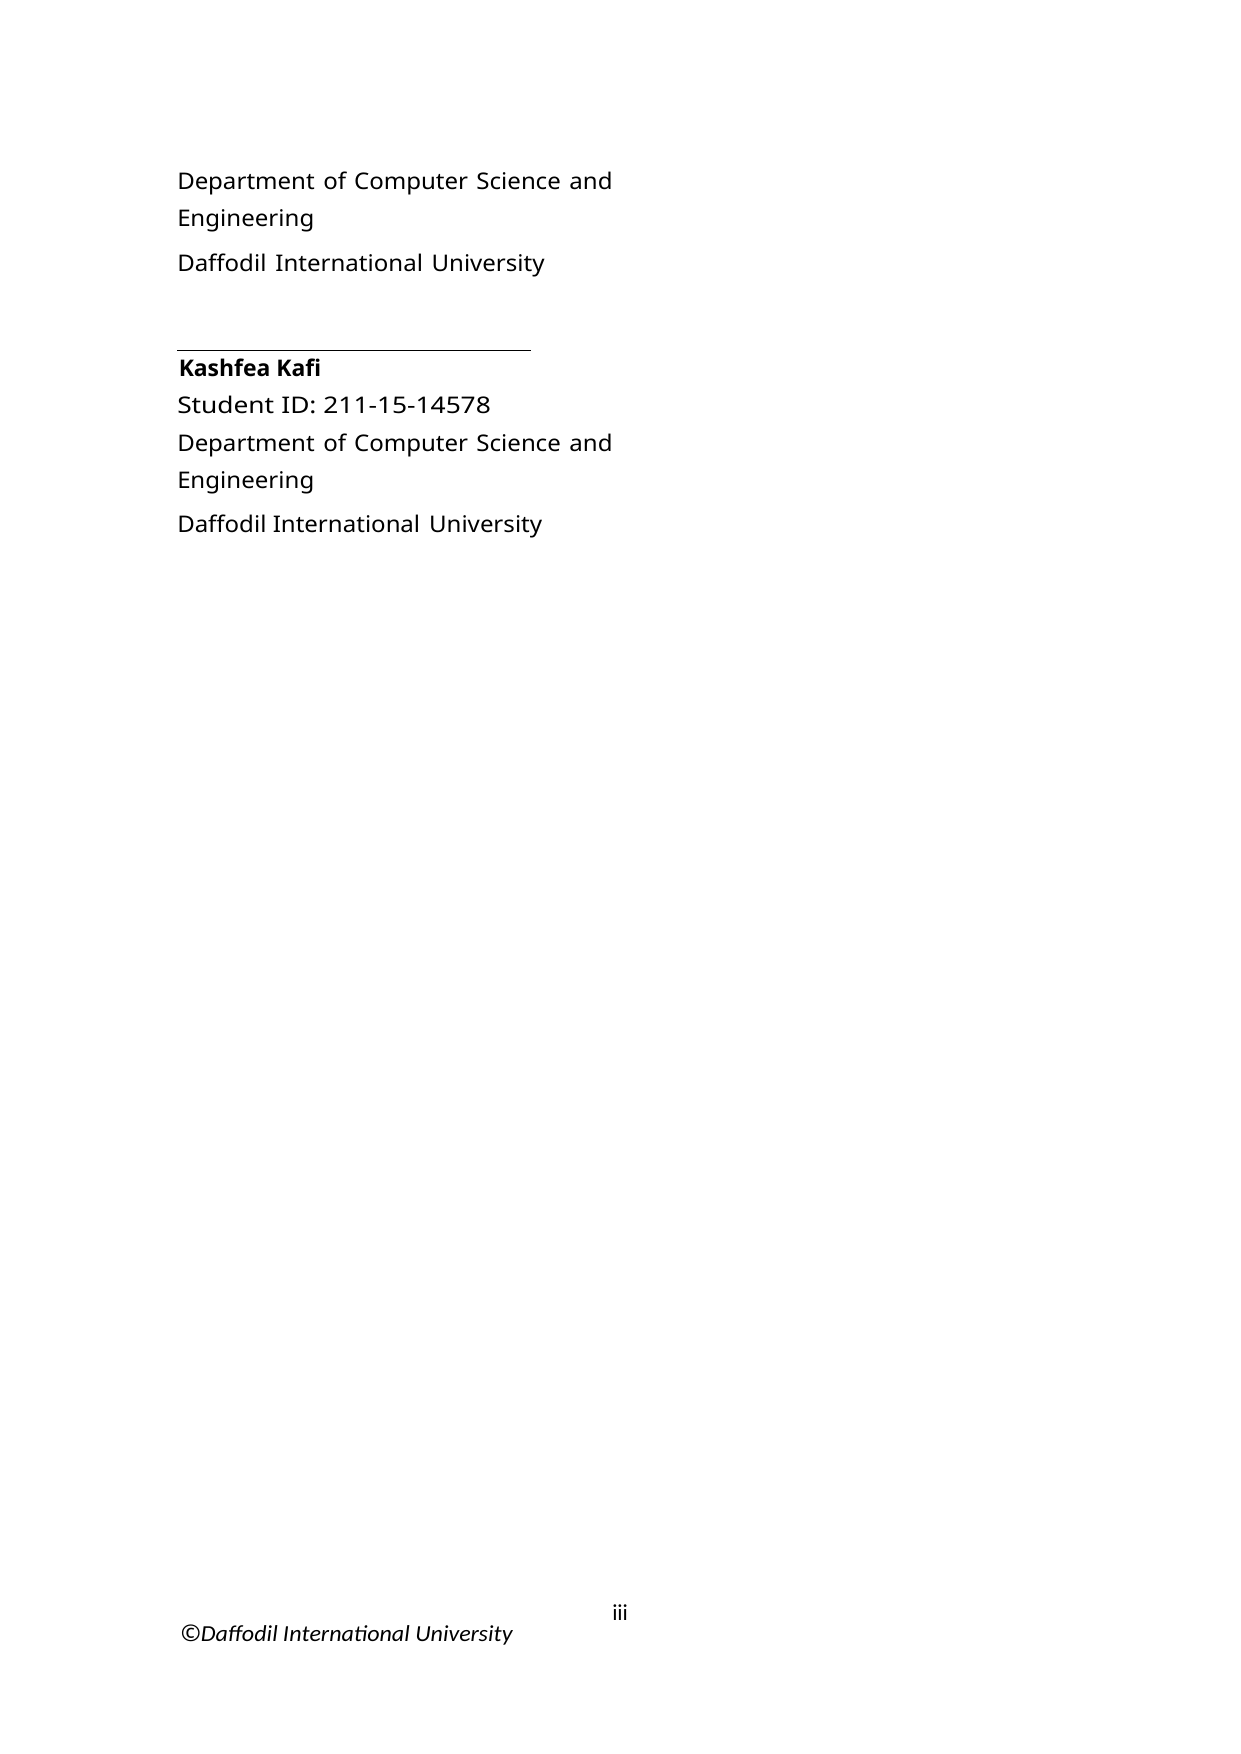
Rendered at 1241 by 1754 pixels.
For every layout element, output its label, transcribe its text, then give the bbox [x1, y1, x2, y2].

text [177, 164, 679, 234]
text Kashfea Kafi [167, 345, 1073, 383]
text Daffodil International University [177, 246, 679, 278]
text Student ID: 211-15-14578 [177, 389, 1073, 420]
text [177, 426, 679, 496]
text Daffodil International University [177, 508, 679, 539]
